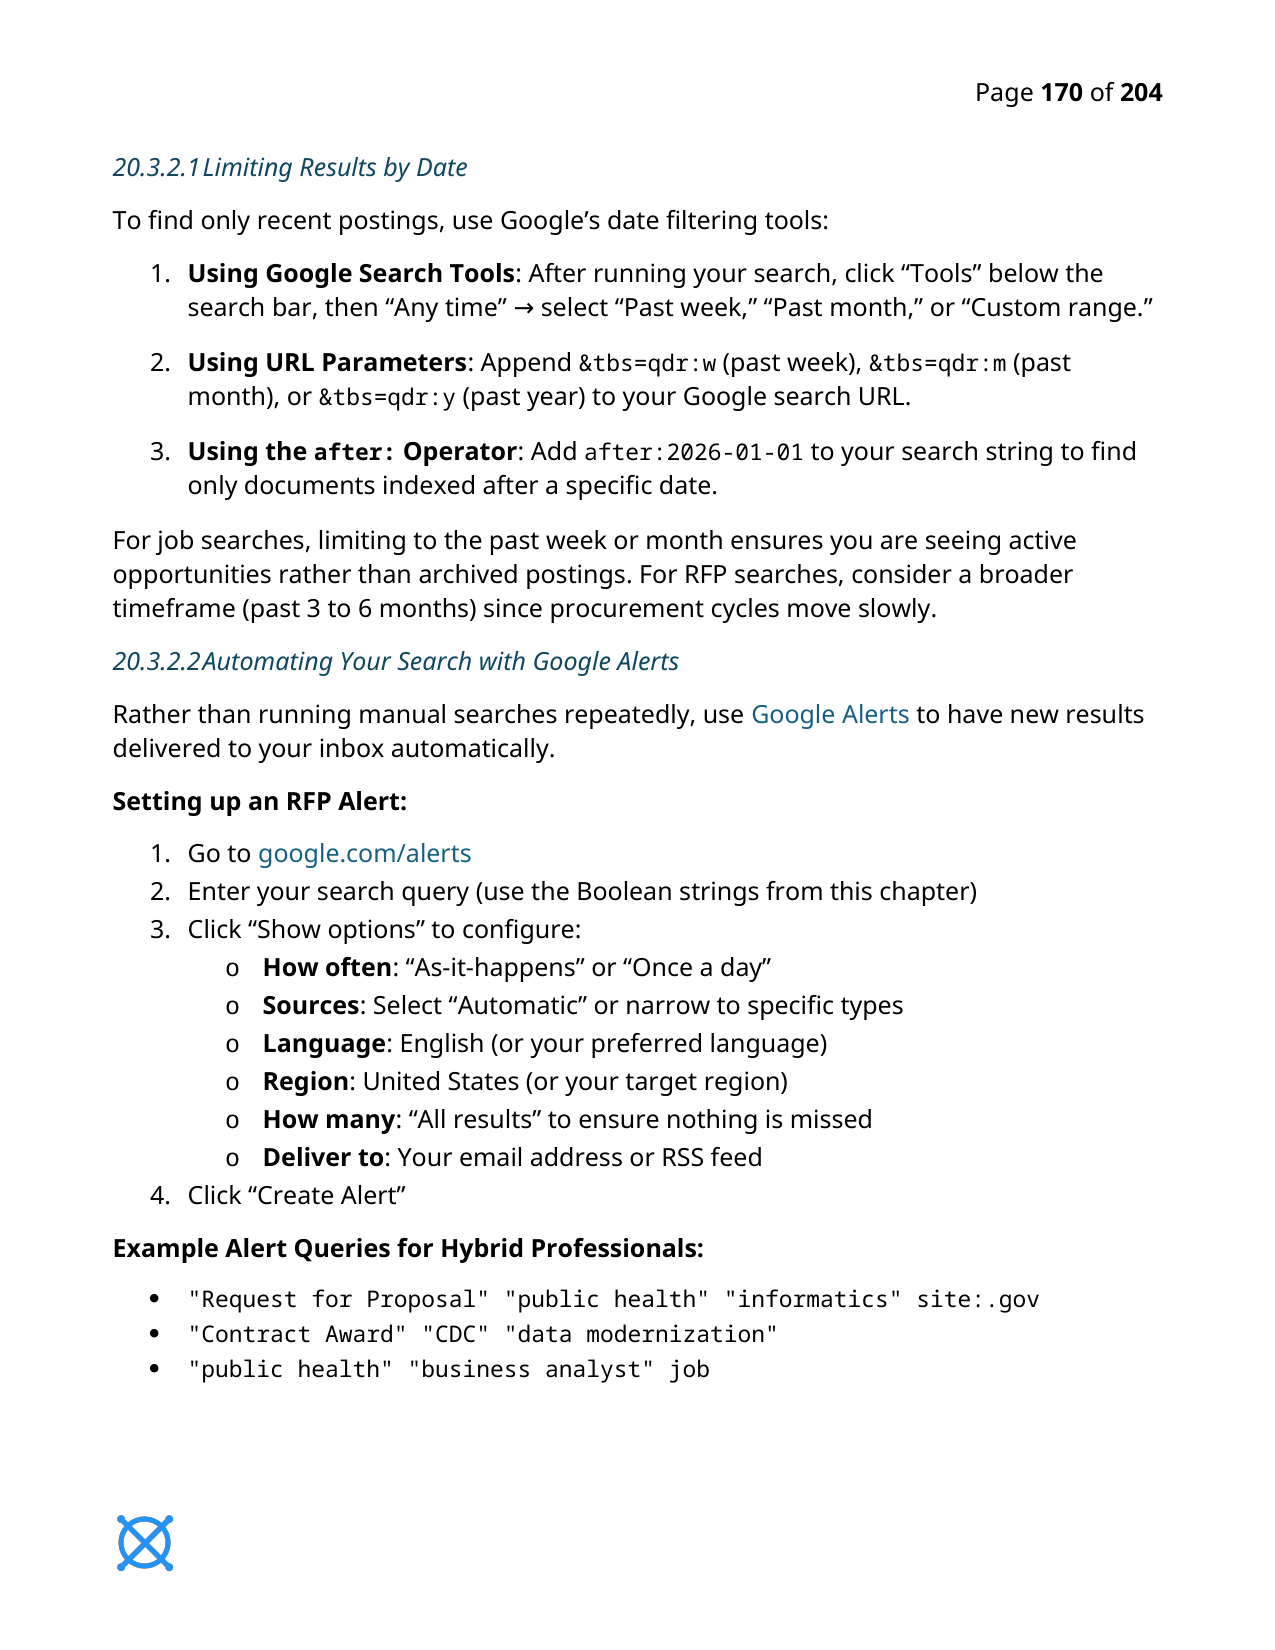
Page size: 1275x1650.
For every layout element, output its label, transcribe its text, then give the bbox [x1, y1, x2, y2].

list "Contract Award" "CDC" "data modernization" [150, 1318, 1162, 1349]
list Sources: Select “Automatic” or narrow to specific types [225, 987, 1162, 1022]
text Rather than running manual searches repeatedly, use Google Alerts to have new results delivered to your inbox automatically. [112, 696, 1162, 764]
text Example Alert Queries for Hybrid Professionals: [112, 1230, 1162, 1264]
list Click “Show options” to configure: [150, 912, 1162, 946]
list How often: “As-it-happens” or “Once a day” [225, 949, 1162, 984]
list Using Google Search Tools: After running your search, click “Tools” below the search bar, then “Any time” → select “Past week,” “Past month,” or “Custom range.” [150, 256, 1162, 324]
list Go to google.com/alerts [150, 836, 1162, 870]
subtitle Automating Your Search with Google Alerts [112, 643, 1162, 677]
text To find only recent postings, use Google’s date filtering tools: [112, 203, 1162, 237]
list Language: English (or your preferred language) [225, 1025, 1162, 1060]
list Enter your search query (use the Boolean strings from this chapter) [150, 874, 1162, 908]
text Setting up an RFP Alert: [112, 783, 1162, 817]
list Using URL Parameters: Append &tbs=qdr:w (past week), &tbs=qdr:m (past month), or &tbs=qdr:y (past year) to your Google search URL. [150, 344, 1162, 413]
list Click “Create Alert” [150, 1177, 1162, 1212]
list Using the after: Operator: Add after:2026-01-01 to your search string to find only documents indexed after a specific date. [150, 433, 1162, 502]
list Region: United States (or your target region) [225, 1063, 1162, 1098]
list "public health" "business analyst" job [150, 1353, 1162, 1384]
text For job searches, limiting to the past week or month ensures you are seeing active opportunities rather than archived postings. For RFP searches, consider a broader timeframe (past 3 to 6 months) since procurement cycles move slowly. [112, 522, 1162, 625]
list How many: “All results” to ensure nothing is missed [225, 1101, 1162, 1136]
picture [112, 1511, 177, 1575]
list "Request for Proposal" "public health" "informatics" site:.gov [150, 1283, 1162, 1314]
list Deliver to: Your email address or RSS feed [225, 1139, 1162, 1174]
subtitle Limiting Results by Date [112, 150, 1162, 184]
